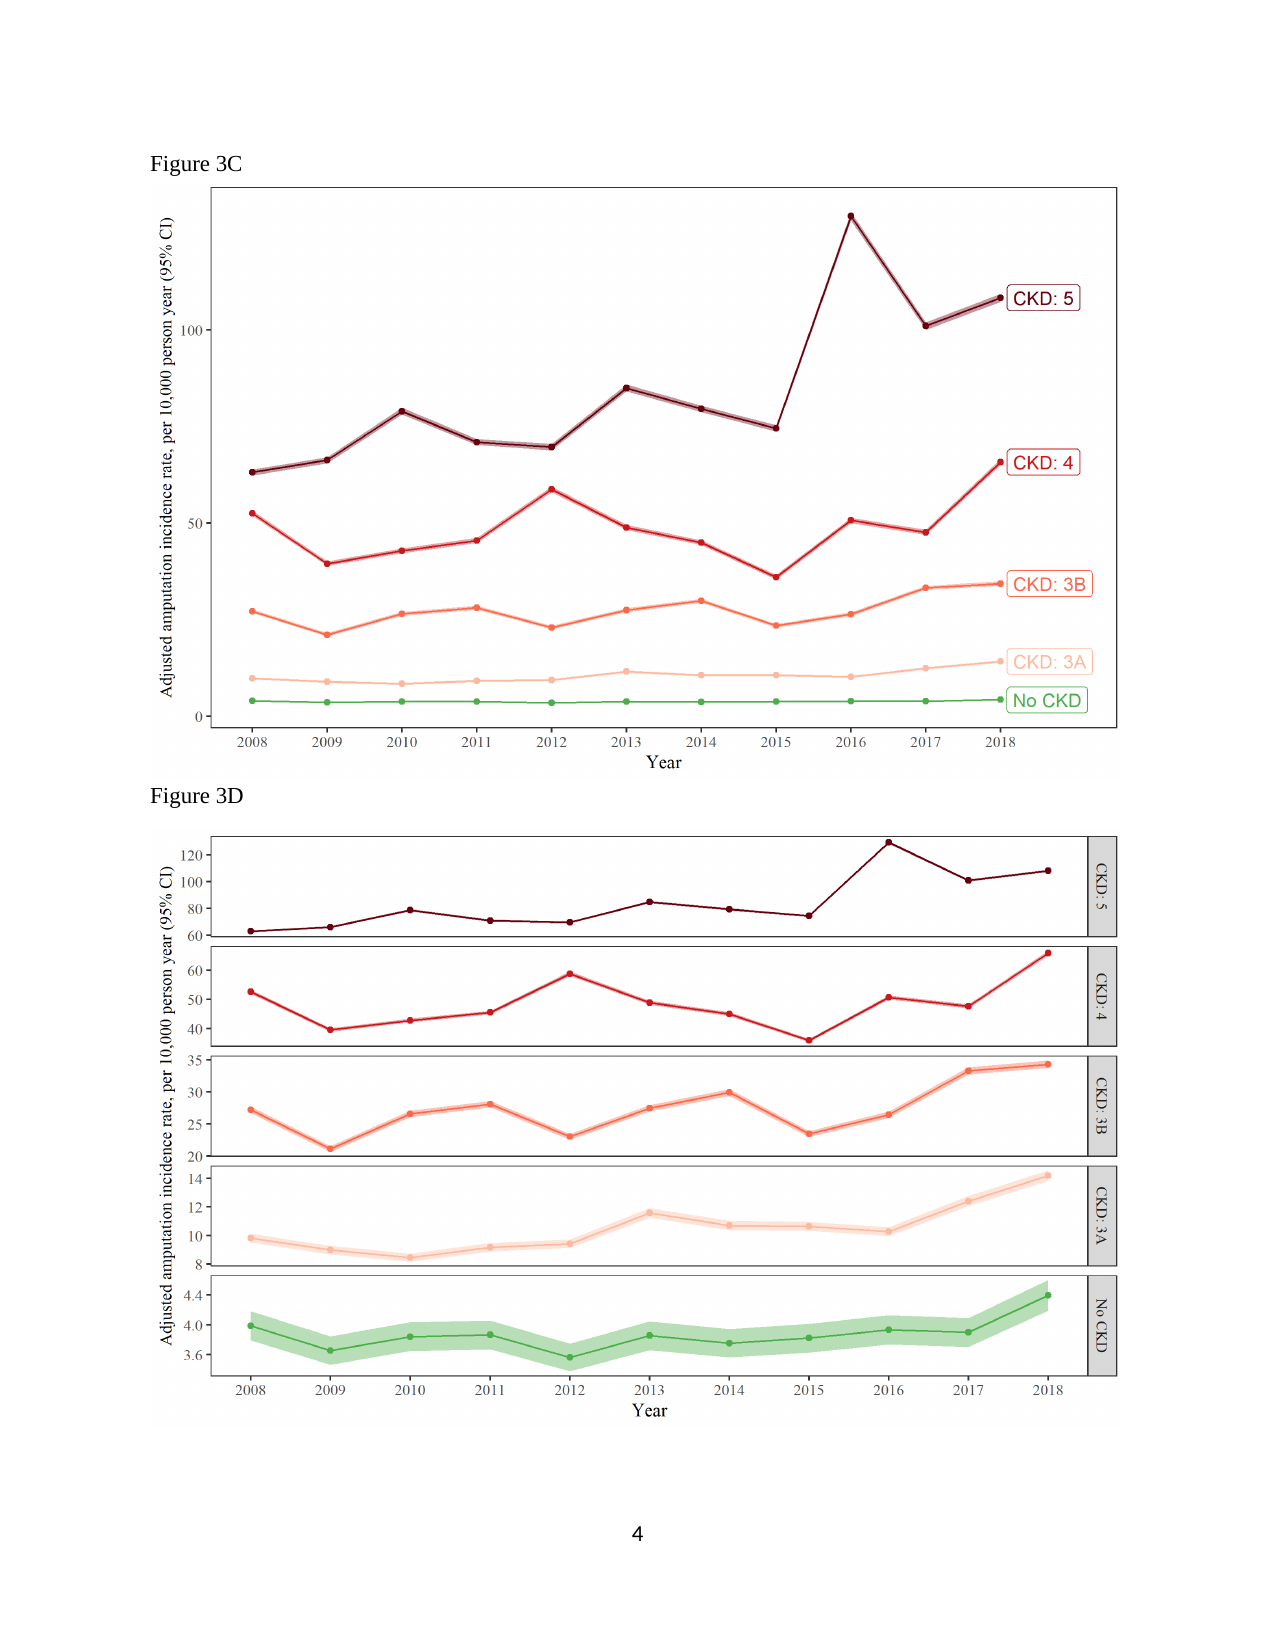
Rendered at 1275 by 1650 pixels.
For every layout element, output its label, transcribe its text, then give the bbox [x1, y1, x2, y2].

text Figure 3CFigure 3D [150, 150, 1125, 178]
text Figure 3CFigure 3D [150, 781, 1125, 809]
picture [150, 178, 1126, 781]
picture [150, 827, 1126, 1429]
